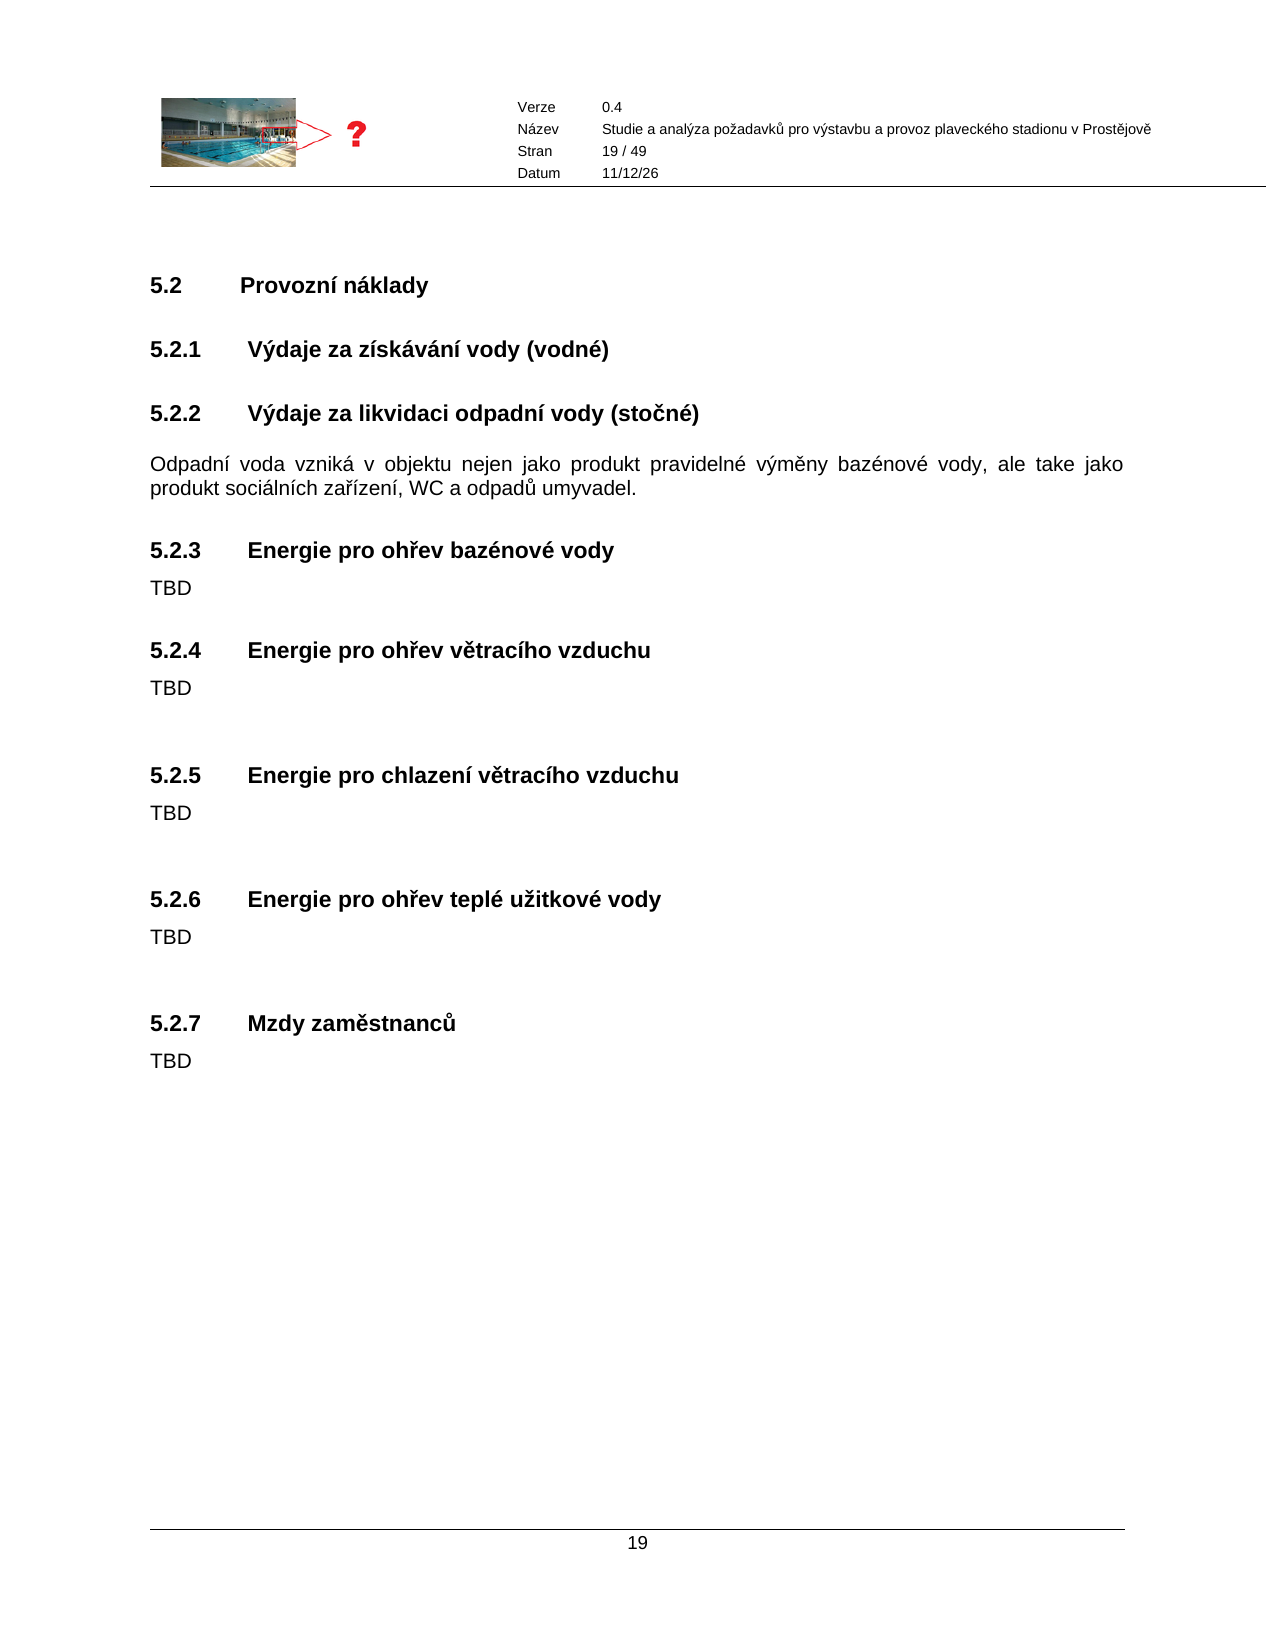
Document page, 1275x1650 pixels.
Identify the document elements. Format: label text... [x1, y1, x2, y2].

subtitle Energie pro chlazení větracího vzduchu [150, 762, 1125, 788]
text TBD [150, 925, 1125, 949]
subtitle Provozní náklady [150, 272, 1125, 299]
text TBD [150, 576, 1125, 600]
subtitle Mzdy zaměstnanců [150, 1010, 1125, 1036]
subtitle Energie pro ohřev bazénové vody [150, 537, 1125, 563]
subtitle Energie pro ohřev větracího vzduchu [150, 637, 1125, 664]
subtitle Výdaje za získávání vody (vodné) [150, 336, 1125, 363]
subtitle Energie pro ohřev teplé užitkové vody [150, 886, 1125, 912]
text TBD [150, 800, 1125, 824]
text TBD [150, 1049, 1125, 1073]
text TBD [150, 676, 1125, 700]
picture [161, 98, 416, 167]
subtitle Výdaje za likvidaci odpadní vody (stočné) [150, 400, 1125, 427]
text Odpadní voda vzniká v objektu nejen jako produkt pravidelné výměny bazénové vody, ale take jako produkt sociálních zařízení, WC a odpadů umyvadel. [150, 452, 1125, 499]
